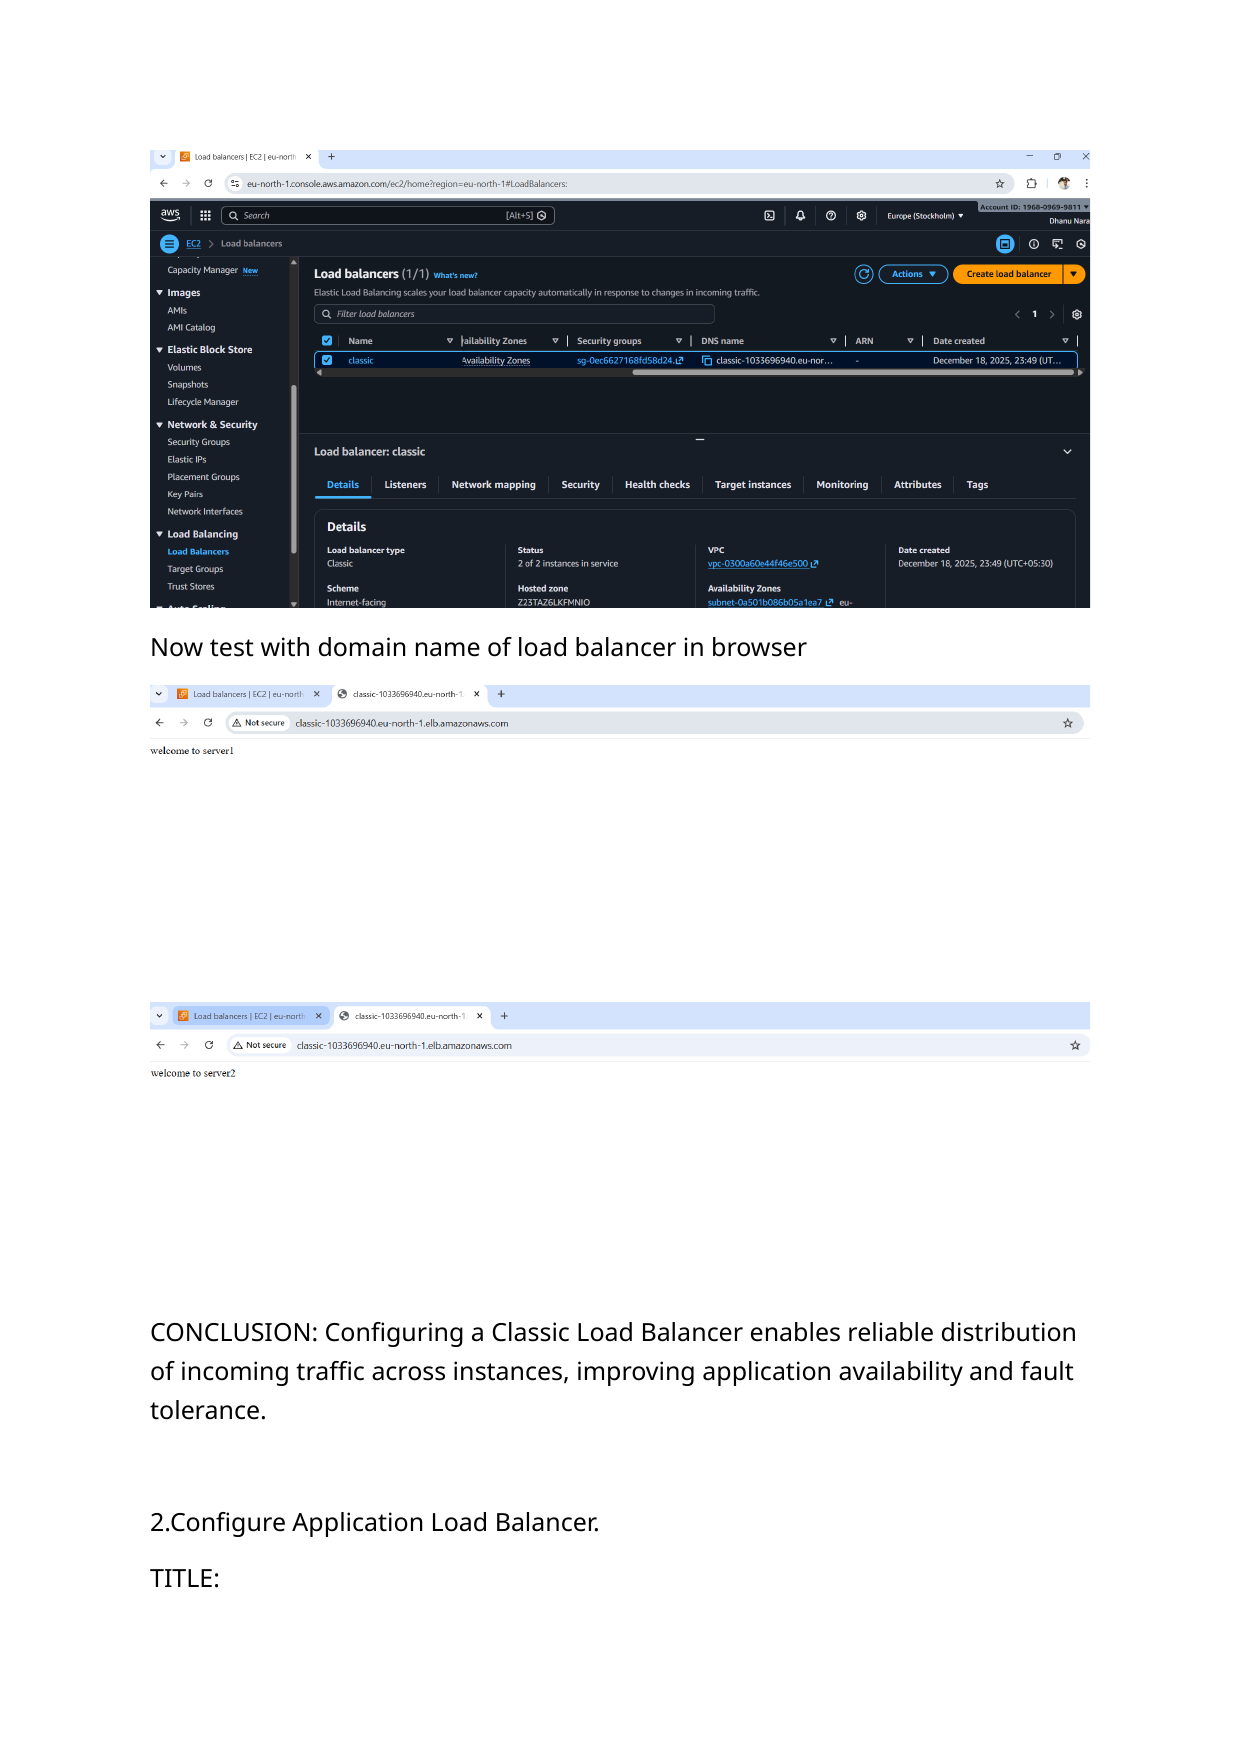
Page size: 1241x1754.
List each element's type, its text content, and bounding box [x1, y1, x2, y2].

text TITLE: [150, 1561, 1090, 1594]
text 2.Configure Application Load Balancer. [150, 1505, 1090, 1539]
text Now test with domain name of load balancer in browser [150, 629, 1090, 663]
picture [150, 685, 1091, 981]
text CONCLUSION: Configuring a Classic Load Balancer enables reliable distribution of incoming traffic across instances, improving application availability and fault tolerance. [150, 1315, 1090, 1427]
picture [150, 150, 1091, 608]
picture [150, 1002, 1091, 1293]
